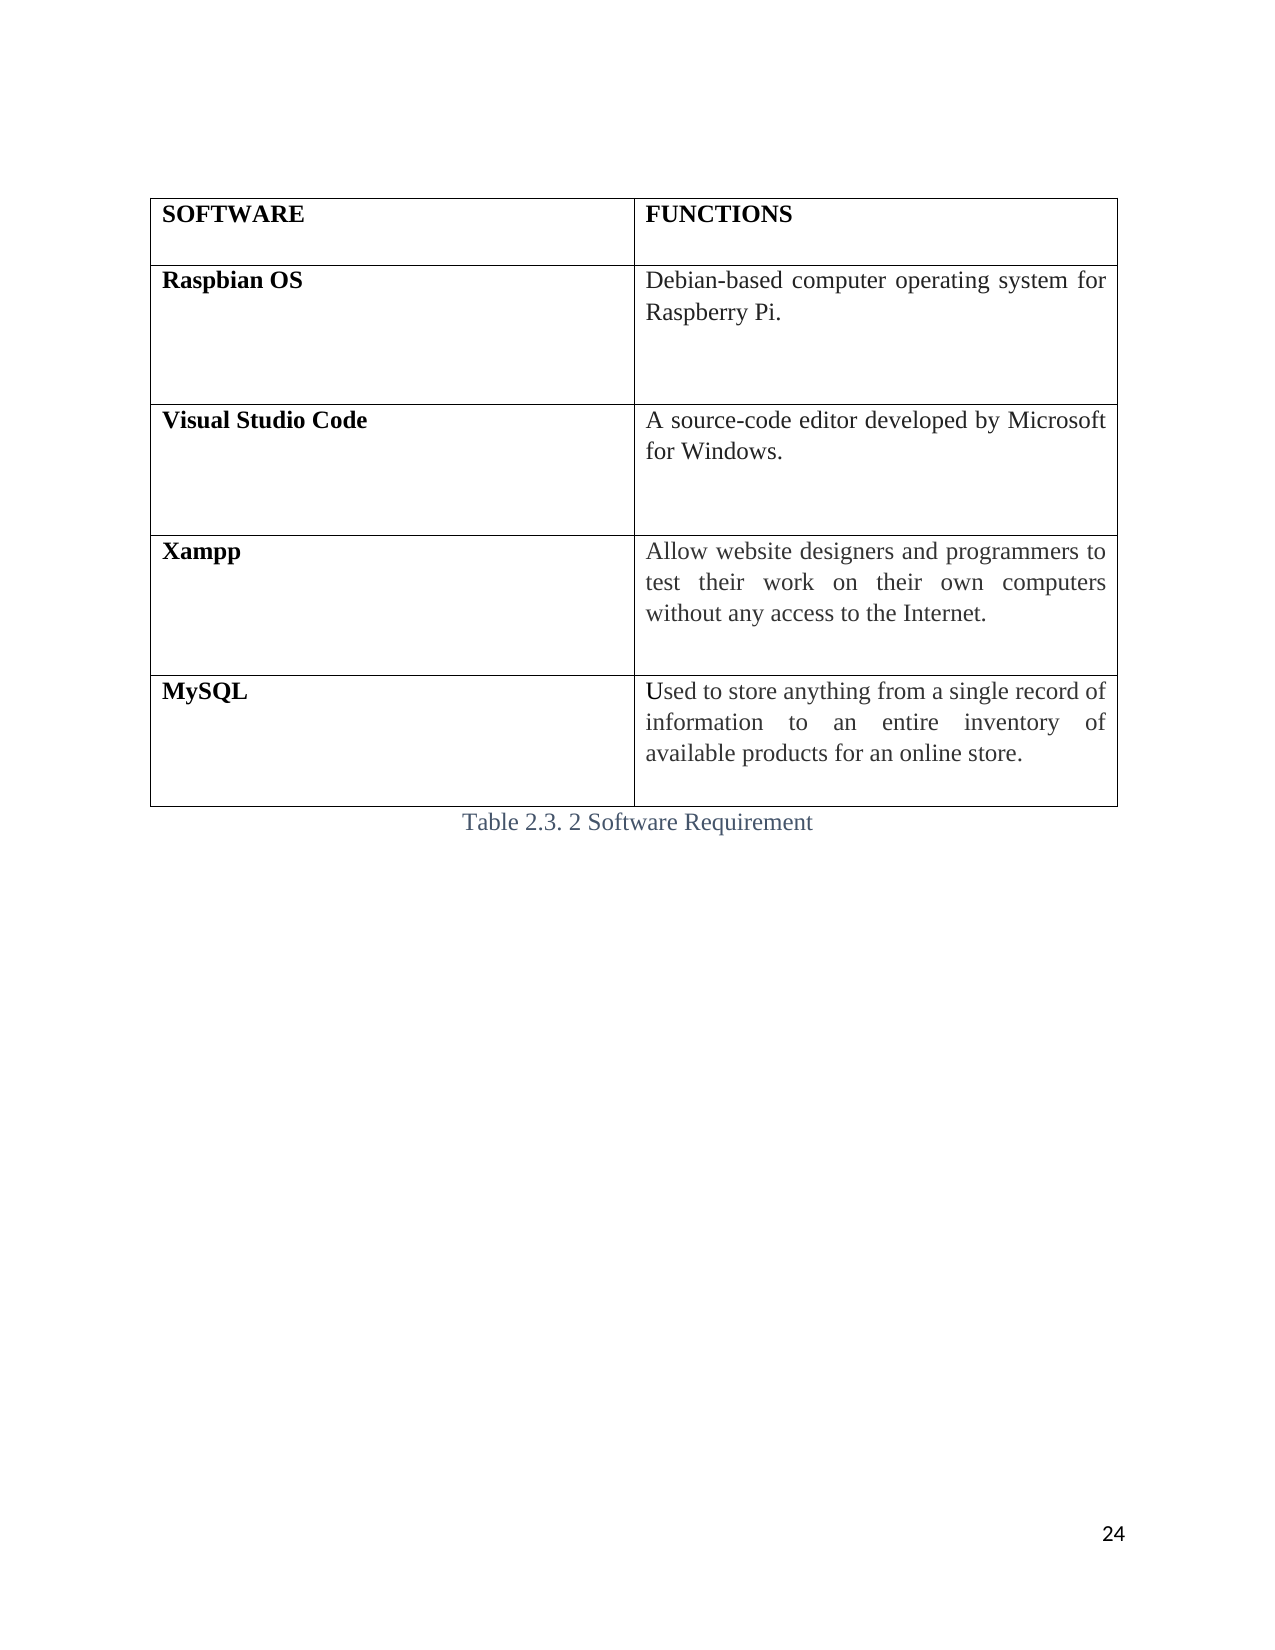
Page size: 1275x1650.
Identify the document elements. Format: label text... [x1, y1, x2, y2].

table_cell Used to store anything from a single record of information to an entire inventory of available products for an online store. [635, 676, 1117, 806]
table_cell Raspbian OS [151, 266, 634, 404]
table_cell Allow website designers and programmers to test their work on their own computers without any access to the Internet. [635, 536, 1117, 675]
table_header FUNCTIONS [635, 199, 1117, 264]
table_cell A source-code editor developed by Microsoft for Windows. [635, 405, 1117, 535]
text Table 2.3. 2 Software Requirement [150, 807, 1125, 836]
table_cell Xampp [151, 536, 634, 675]
table_cell Visual Studio Code [151, 405, 634, 535]
table_cell MySQL [151, 676, 634, 806]
table_cell Debian-based computer operating system for Raspberry Pi. [635, 266, 1117, 404]
table_header SOFTWARE [151, 199, 634, 264]
